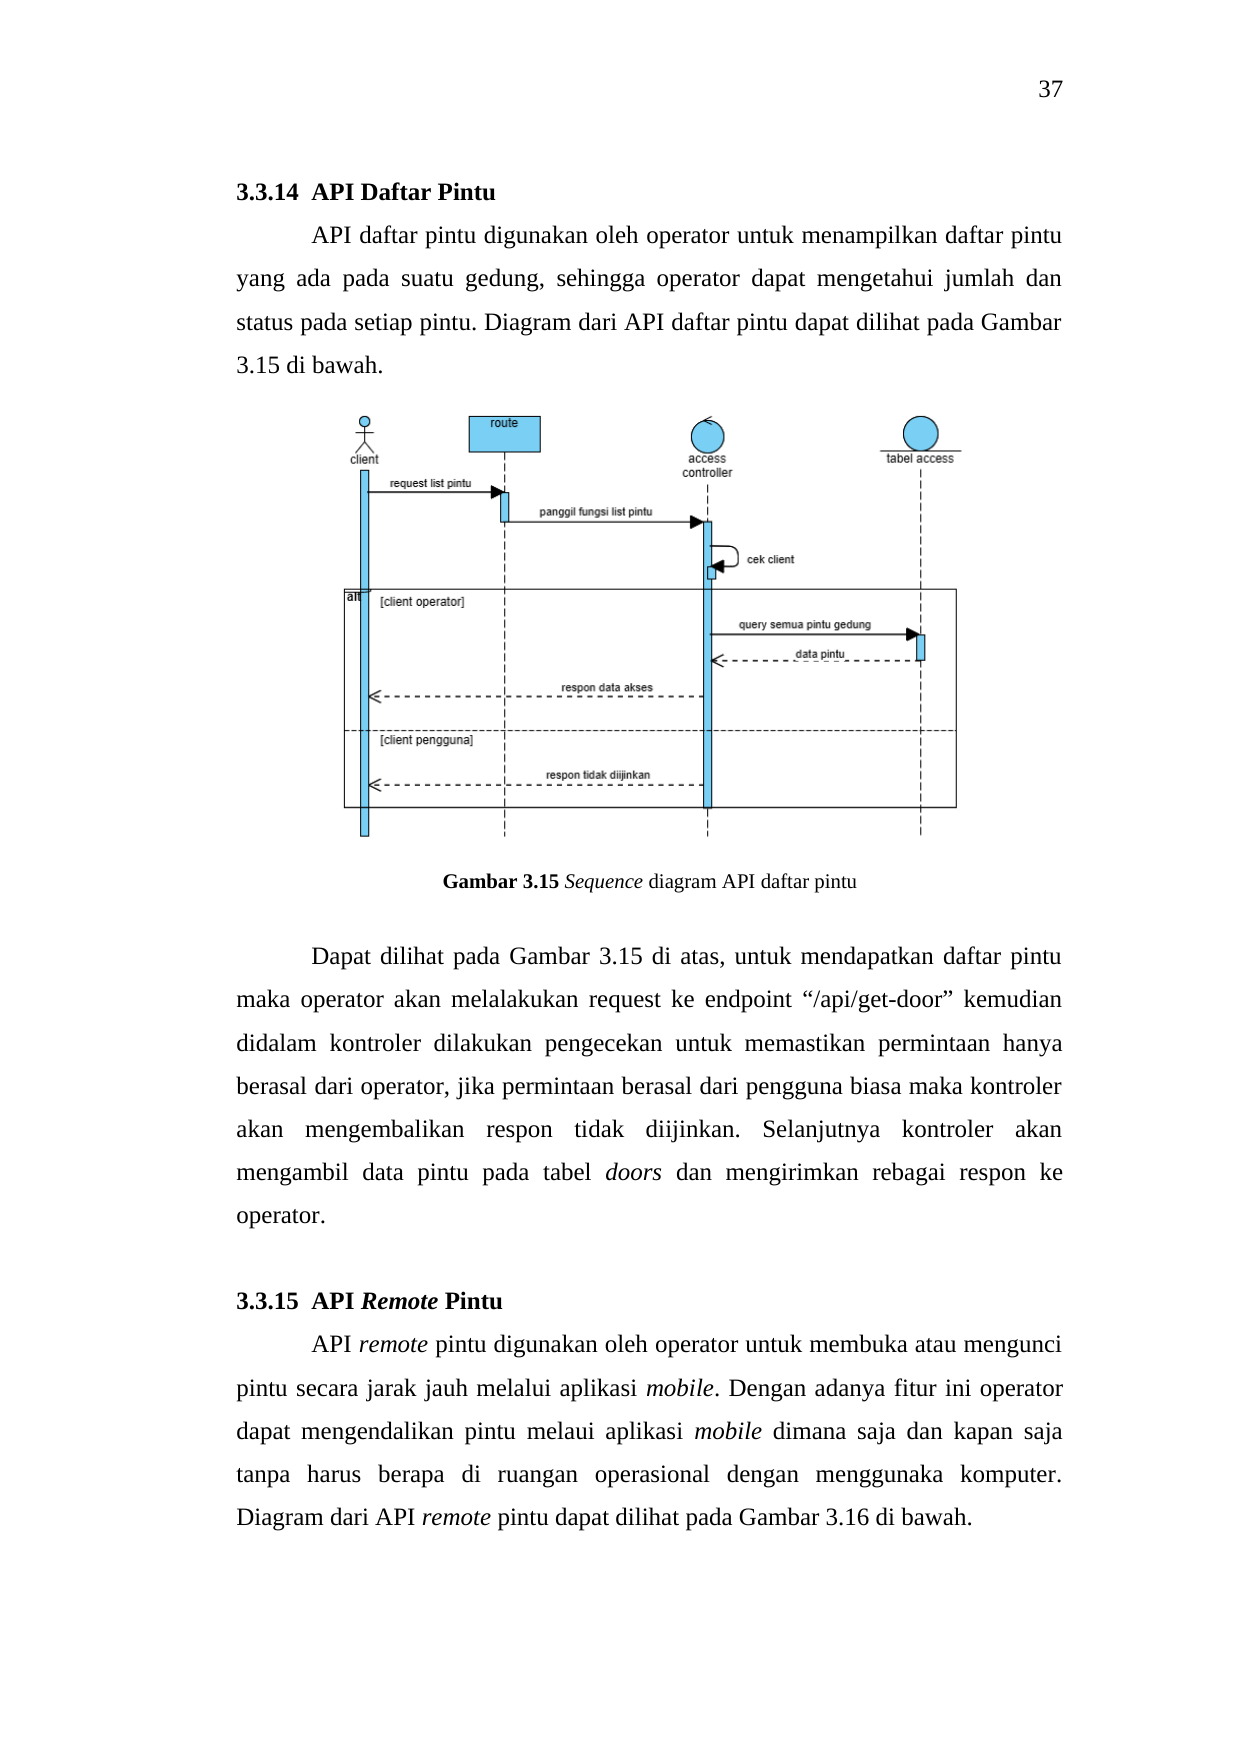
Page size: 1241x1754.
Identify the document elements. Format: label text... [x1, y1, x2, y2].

text API Daftar Pintu [236, 177, 1063, 206]
text API remote pintu digunakan oleh operator untuk membuka atau mengunci pintu secara jarak jauh melalui aplikasi mobile. Dengan adanya fitur ini operator dapat mengendalikan pintu melaui aplikasi mobile dimana saja dan kapan saja tanpa harus berapa di ruangan operasional dengan menggunaka komputer. Diagram dari API remote pintu dapat dilihat pada Gambar 3.16 di bawah. [236, 1329, 1063, 1531]
text API daftar pintu digunakan oleh operator untuk menampilkan daftar pintu yang ada pada suatu gedung, sehingga operator dapat mengetahui jumlah dan status pada setiap pintu. Diagram dari API daftar pintu dapat dilihat pada Gambar 3.15 di bawah. [236, 220, 1063, 378]
text Dapat dilihat pada Gambar 3.15 di atas, untuk mendapatkan daftar pintu maka operator akan melalakukan request ke endpoint “/api/get-door” kemudian didalam kontroler dilakukan pengecekan untuk memastikan permintaan hanya berasal dari operator, jika permintaan berasal dari pengguna biasa maka kontroler akan mengembalikan respon tidak diijinkan. Selanjutnya kontroler akan mengambil data pintu pada tabel doors dan mengirimkan rebagai respon ke operator. [236, 941, 1063, 1229]
text Gambar 3.15 Sequence diagram API daftar pintu [236, 869, 1063, 893]
picture [327, 392, 972, 856]
text API Remote Pintu [236, 1286, 1063, 1315]
